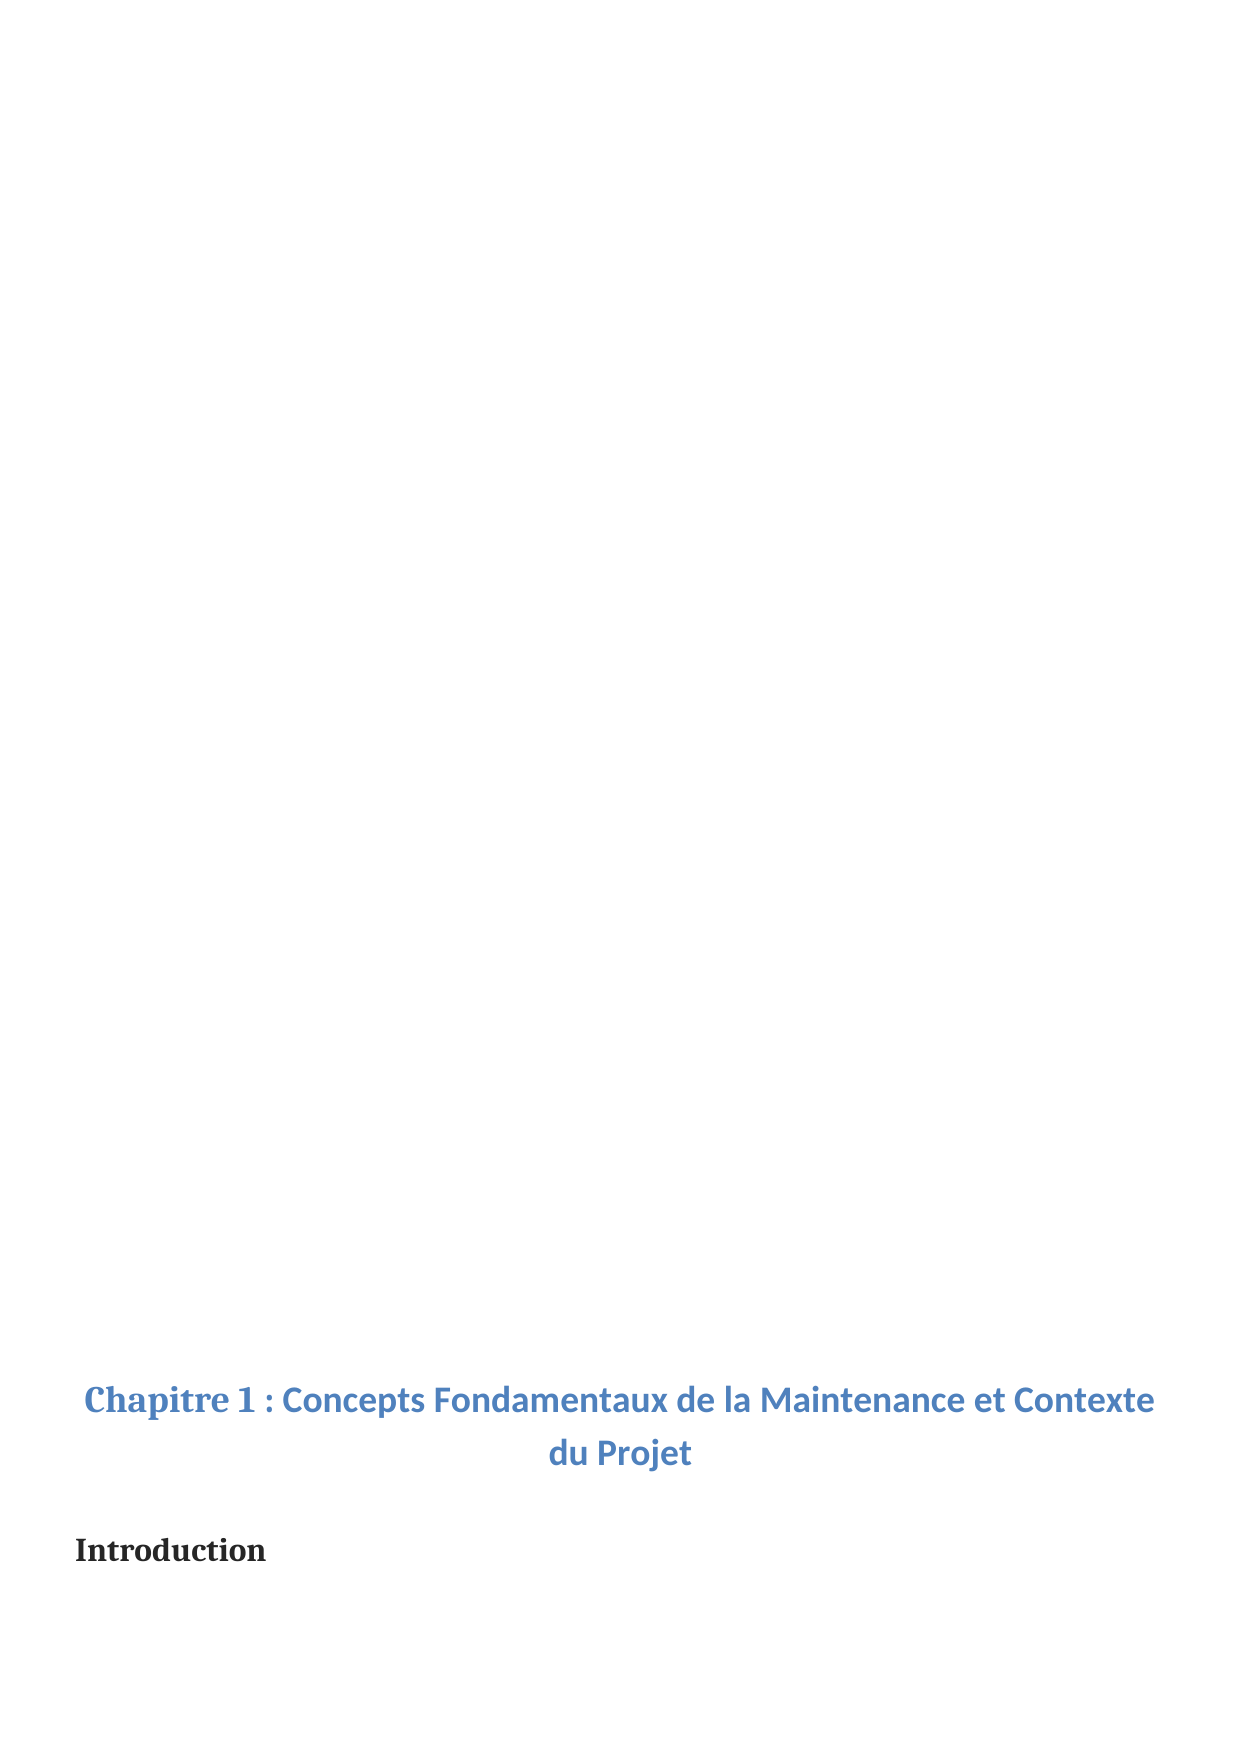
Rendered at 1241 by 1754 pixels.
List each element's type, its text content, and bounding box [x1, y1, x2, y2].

text Chapitre 1 : Concepts Fondamentaux de la Maintenance et Contexte du Projet [75, 1376, 1165, 1475]
subtitle Introduction [75, 1532, 1165, 1570]
